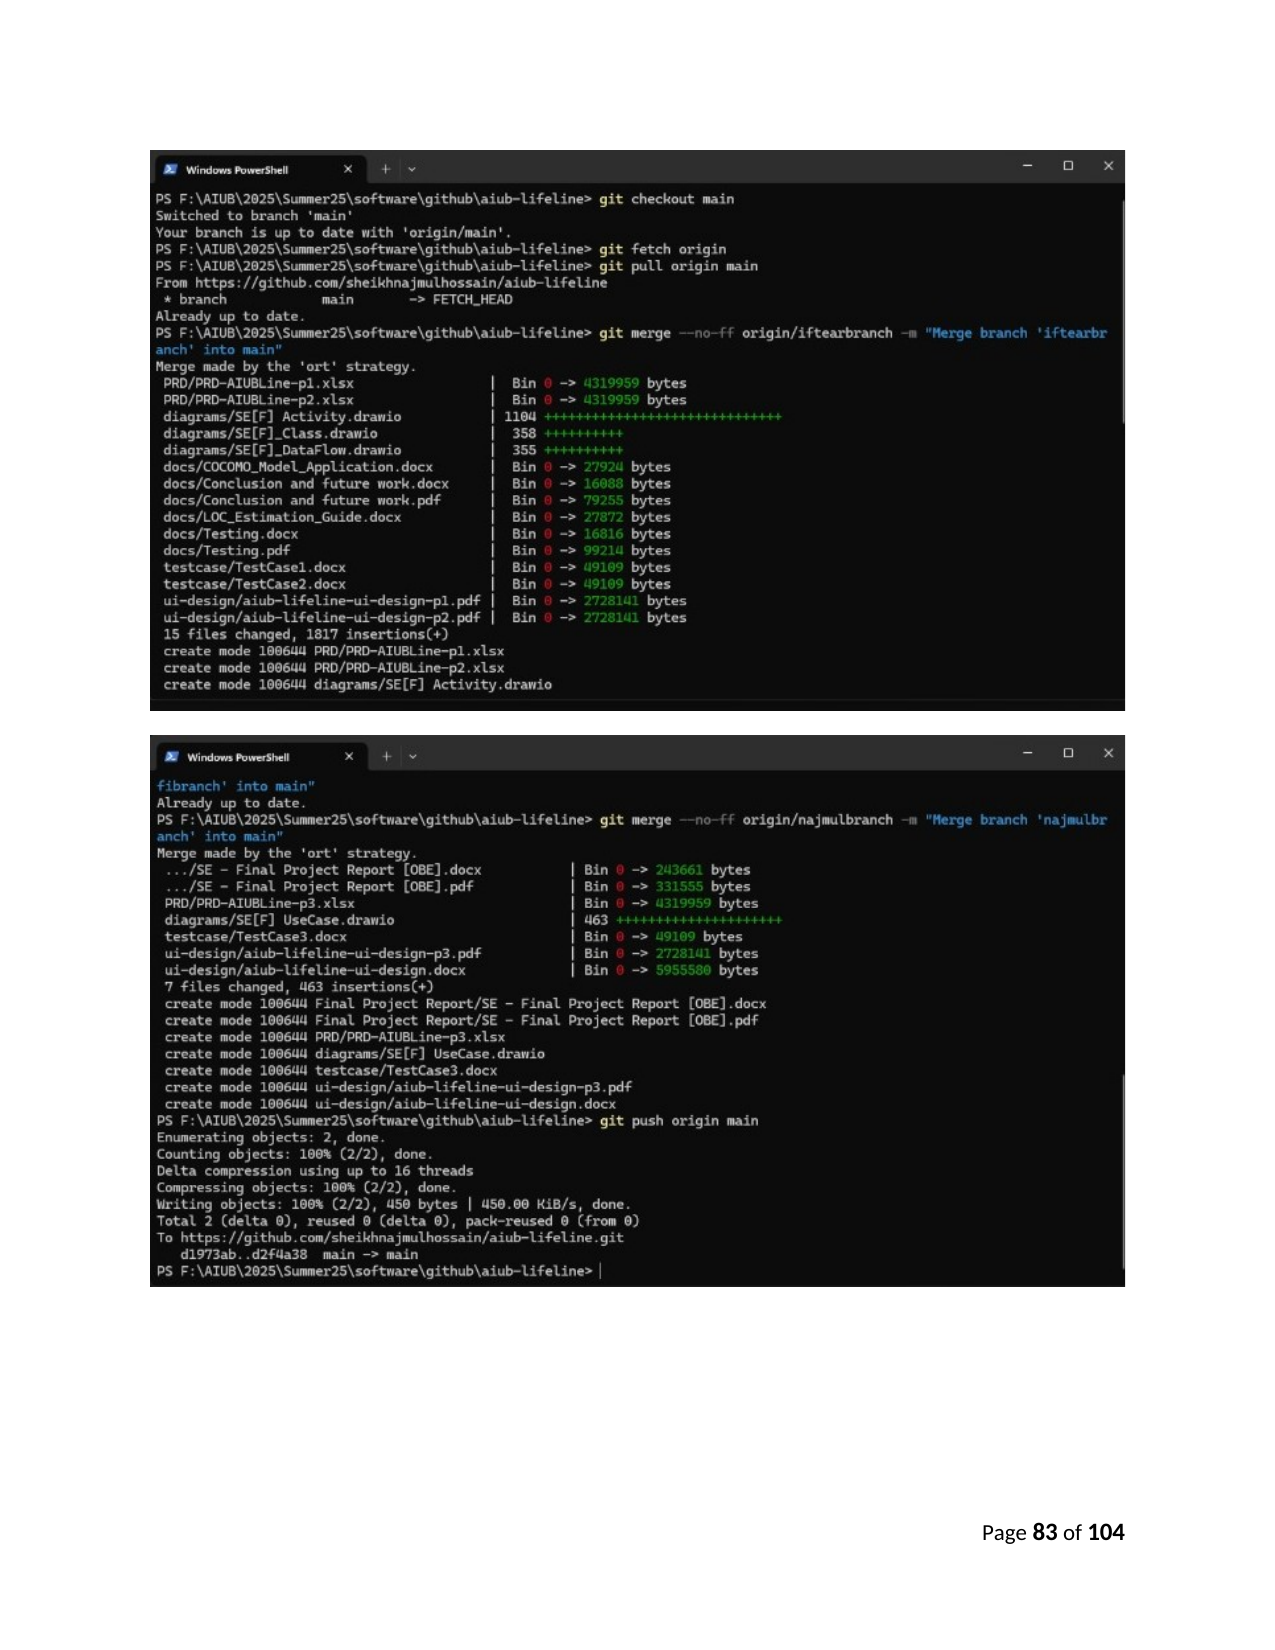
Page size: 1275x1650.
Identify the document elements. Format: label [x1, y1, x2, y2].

picture [150, 735, 1125, 1287]
picture [150, 150, 1125, 711]
